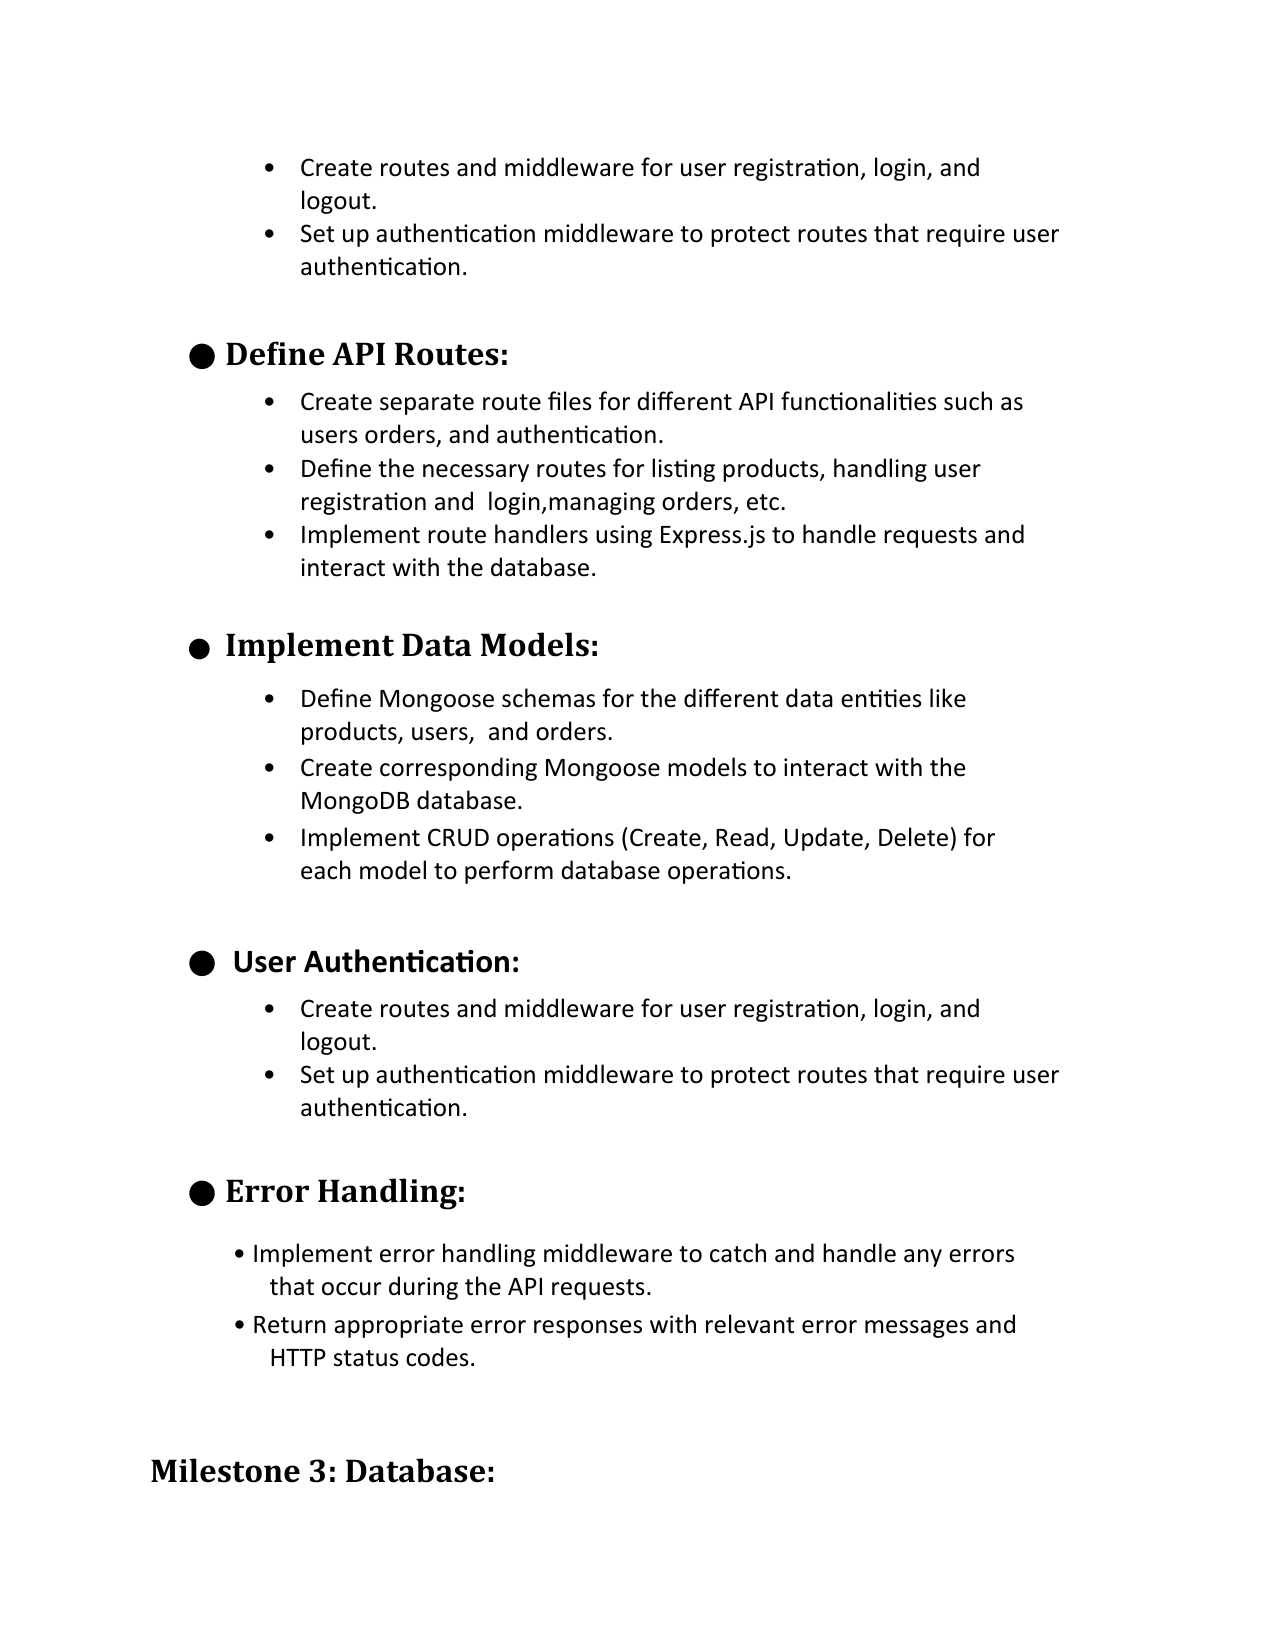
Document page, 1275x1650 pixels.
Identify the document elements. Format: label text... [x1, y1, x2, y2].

list Define API Routes: [187, 316, 1125, 384]
list Set up authentication middleware to protect routes that require user authentication. [262, 1058, 1068, 1124]
text • Return appropriate error responses with relevant error messages and HTTP status codes. [233, 1307, 1056, 1373]
list Create routes and middleware for user registration, login, and logout. [262, 991, 1068, 1057]
list Implement CRUD operations (Create, Read, Update, Delete) for each model to perform database operations. [262, 820, 1052, 886]
list Define the necessary routes for listing products, handling user registration and login,managing orders, etc. [262, 451, 1068, 517]
list Define Mongoose schemas for the different data entities like products, users, and orders. [262, 681, 1033, 747]
list User Authentication: [187, 923, 1052, 991]
list Set up authentication middleware to protect routes that require user authentication. [262, 216, 1068, 282]
list Create corresponding Mongoose models to interact with the MongoDB database. [262, 751, 1052, 817]
list Implement Data Models: [187, 617, 1068, 672]
list Implement route handlers using Express.js to handle requests and interact with the database. [262, 517, 1068, 583]
list Create separate route files for different API functionalities such as users orders, and authentication. [262, 384, 1068, 450]
text Milestone 3: Database: [150, 1451, 1125, 1490]
list Create routes and middleware for user registration, login, and logout. [262, 150, 1068, 216]
text • Implement error handling middleware to catch and handle any errors that occur during the API requests. [232, 1236, 1036, 1302]
list Error Handling: [187, 1153, 1068, 1221]
